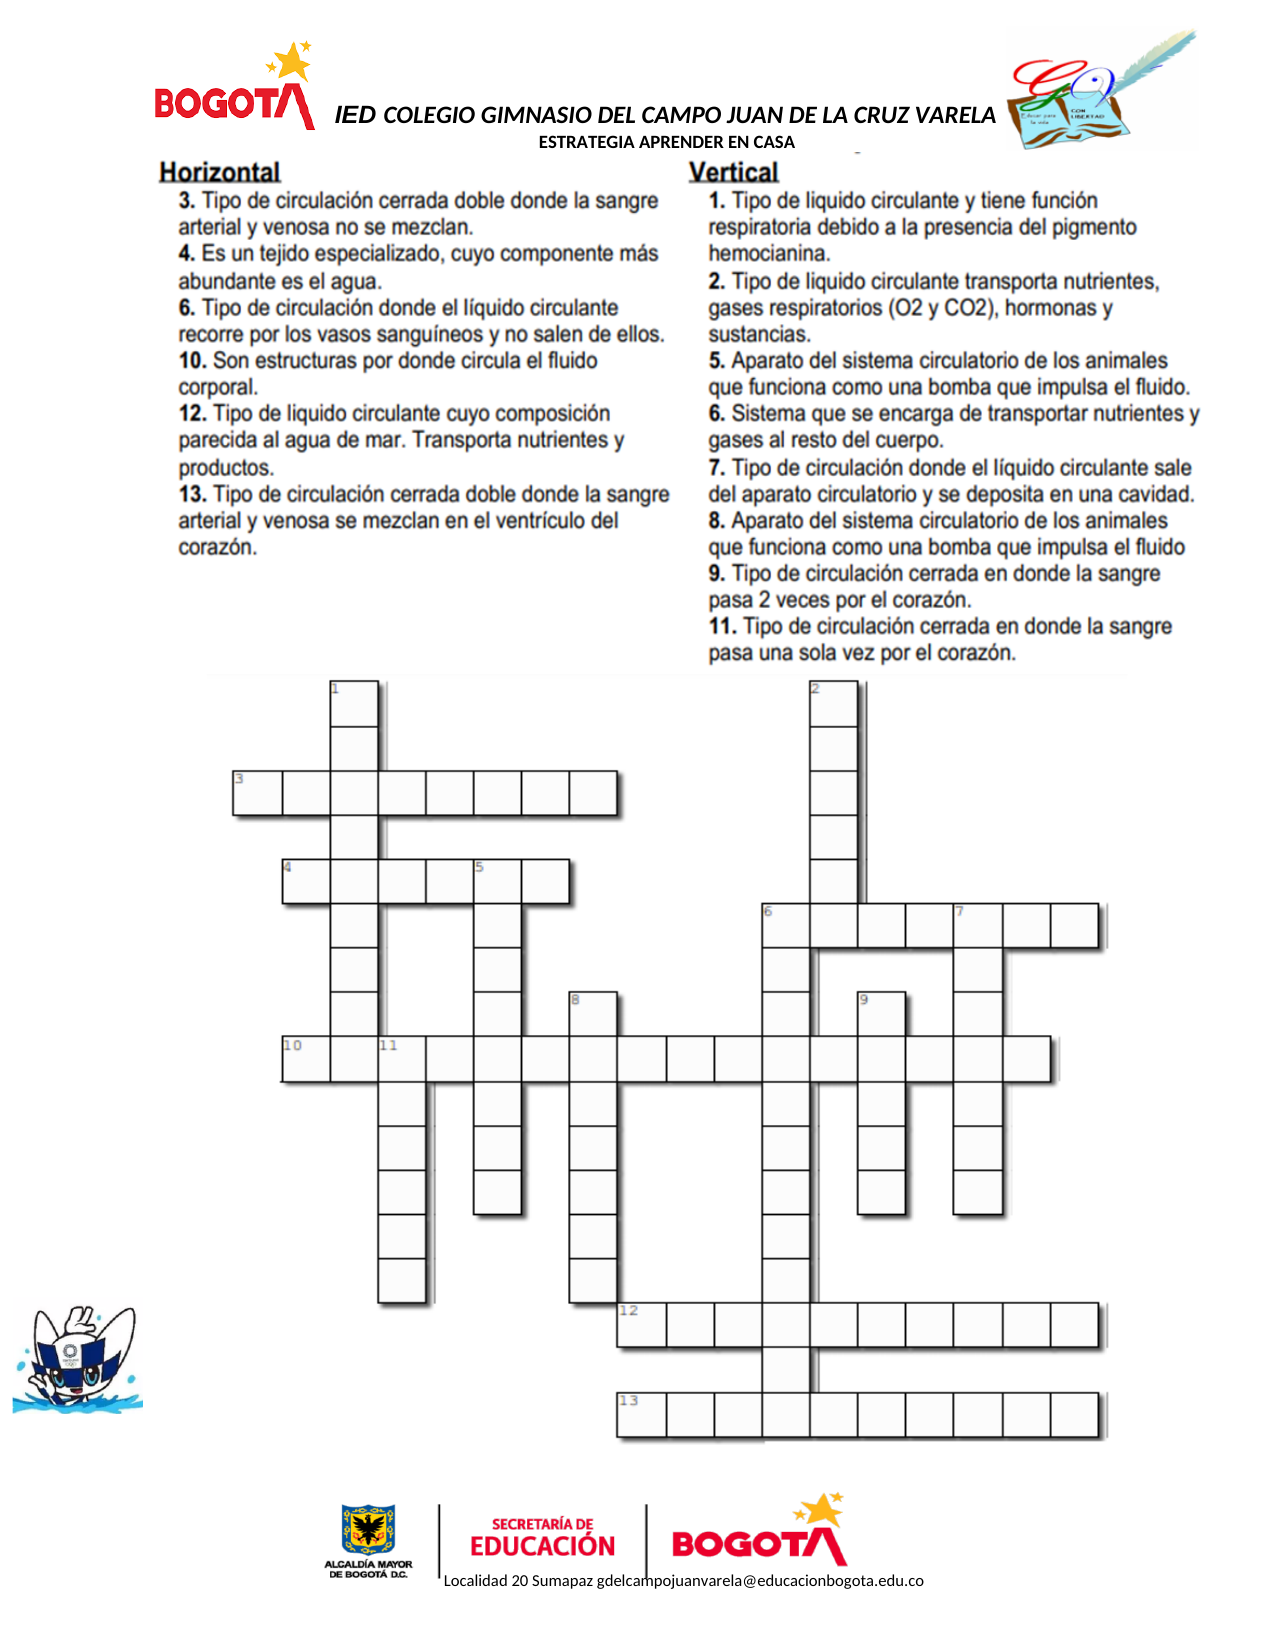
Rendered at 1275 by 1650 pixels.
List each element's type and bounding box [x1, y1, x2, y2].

picture [109, 17, 1207, 1448]
picture [314, 1487, 860, 1582]
picture [11, 1297, 143, 1413]
picture [1005, 26, 1199, 151]
